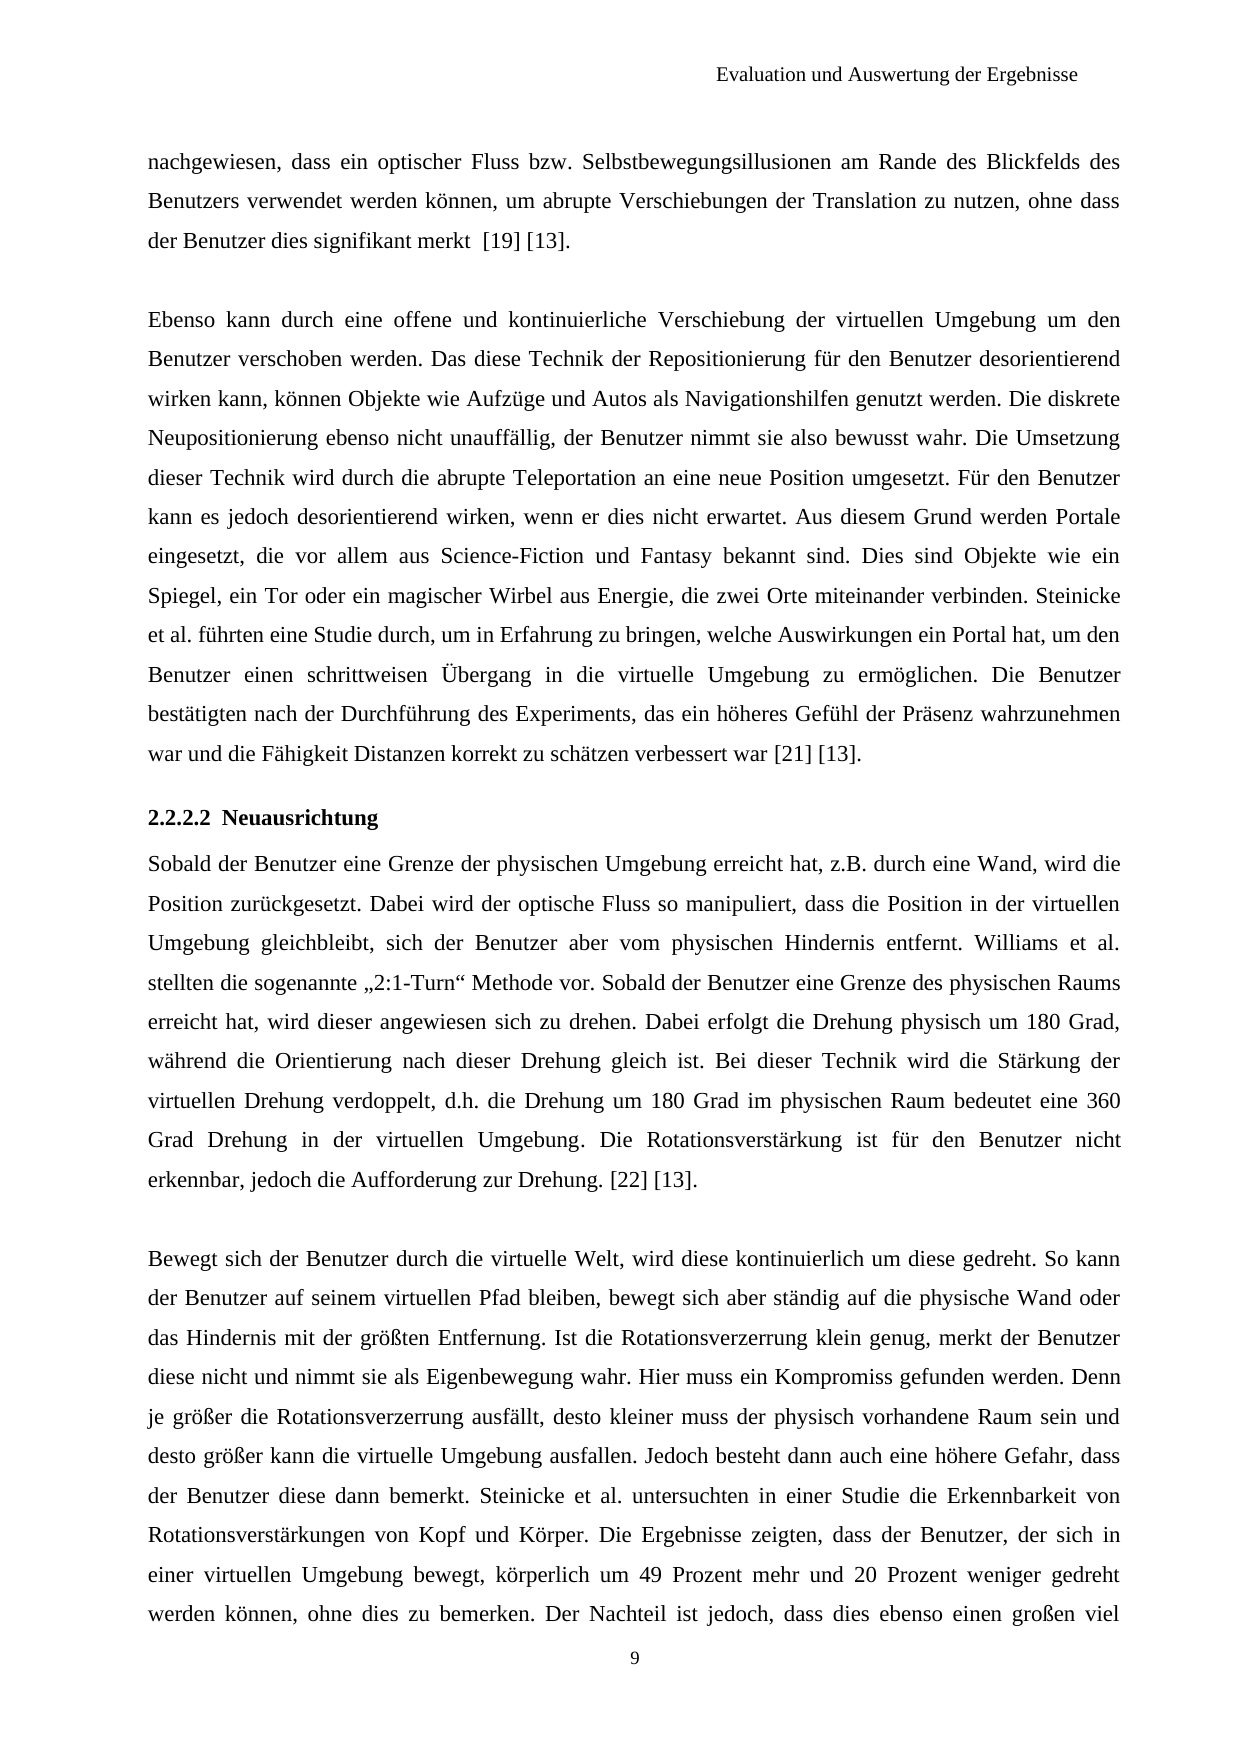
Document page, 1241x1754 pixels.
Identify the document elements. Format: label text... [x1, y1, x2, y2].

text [148, 148, 1122, 253]
text Ebenso kann durch eine offene und kontinuierliche Verschiebung der virtuellen Umgebung um den Benutzer verschoben werden. Das diese Technik der Repositionierung für den Benutzer desorientierend wirken kann, können Objekte wie Aufzüge und Autos als Navigationshilfen genutzt werden. Die diskrete Neupositionierung ebenso nicht unauffällig, der Benutzer nimmt sie also bewusst wahr. Die Umsetzung dieser Technik wird durch die abrupte Teleportation an eine neue Position umgesetzt. Für den Benutzer kann es jedoch desorientierend wirken, wenn er dies nicht erwartet. Aus diesem Grund werden Portale eingesetzt, die vor allem aus Science-Fiction und Fantasy bekannt sind. Dies sind Objekte wie ein Spiegel, ein Tor oder ein magischer Wirbel aus Energie, die zwei Orte miteinander verbinden. Steinicke et al. führten eine Studie durch, um in Erfahrung zu bringen, welche Auswirkungen ein Portal hat, um den Benutzer einen schrittweisen Übergang in die virtuelle Umgebung zu ermöglichen. Die Benutzer bestätigten nach der Durchführung des Experiments, das ein höheres Gefühl der Präsenz wahrzunehmen war und die Fähigkeit Distanzen korrekt zu schätzen verbessert war . [148, 306, 1122, 766]
text Sobald der Benutzer eine Grenze der physischen Umgebung erreicht hat, z.B. durch eine Wand, wird die Position zurückgesetzt. Dabei wird der optische Fluss so manipuliert, dass die Position in der virtuellen Umgebung gleichbleibt, sich der Benutzer aber vom physischen Hindernis entfernt. Williams et al. stellten die sogenannte „2:1-Turn“ Methode vor. Sobald der Benutzer eine Grenze des physischen Raums erreicht hat, wird dieser angewiesen sich zu drehen. Dabei erfolgt die Drehung physisch um 180 Grad, während die Orientierung nach dieser Drehung gleich ist. Bei dieser Technik wird die Stärkung der virtuellen Drehung verdoppelt, d.h. die Drehung um 180 Grad im physischen Raum bedeutet eine 360 Grad Drehung in der virtuellen Umgebung. Die Rotationsverstärkung ist für den Benutzer nicht erkennbar, jedoch die Aufforderung zur Drehung. . [148, 850, 1122, 1192]
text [148, 1245, 1122, 1627]
subtitle Neuausrichtung [148, 804, 1122, 831]
